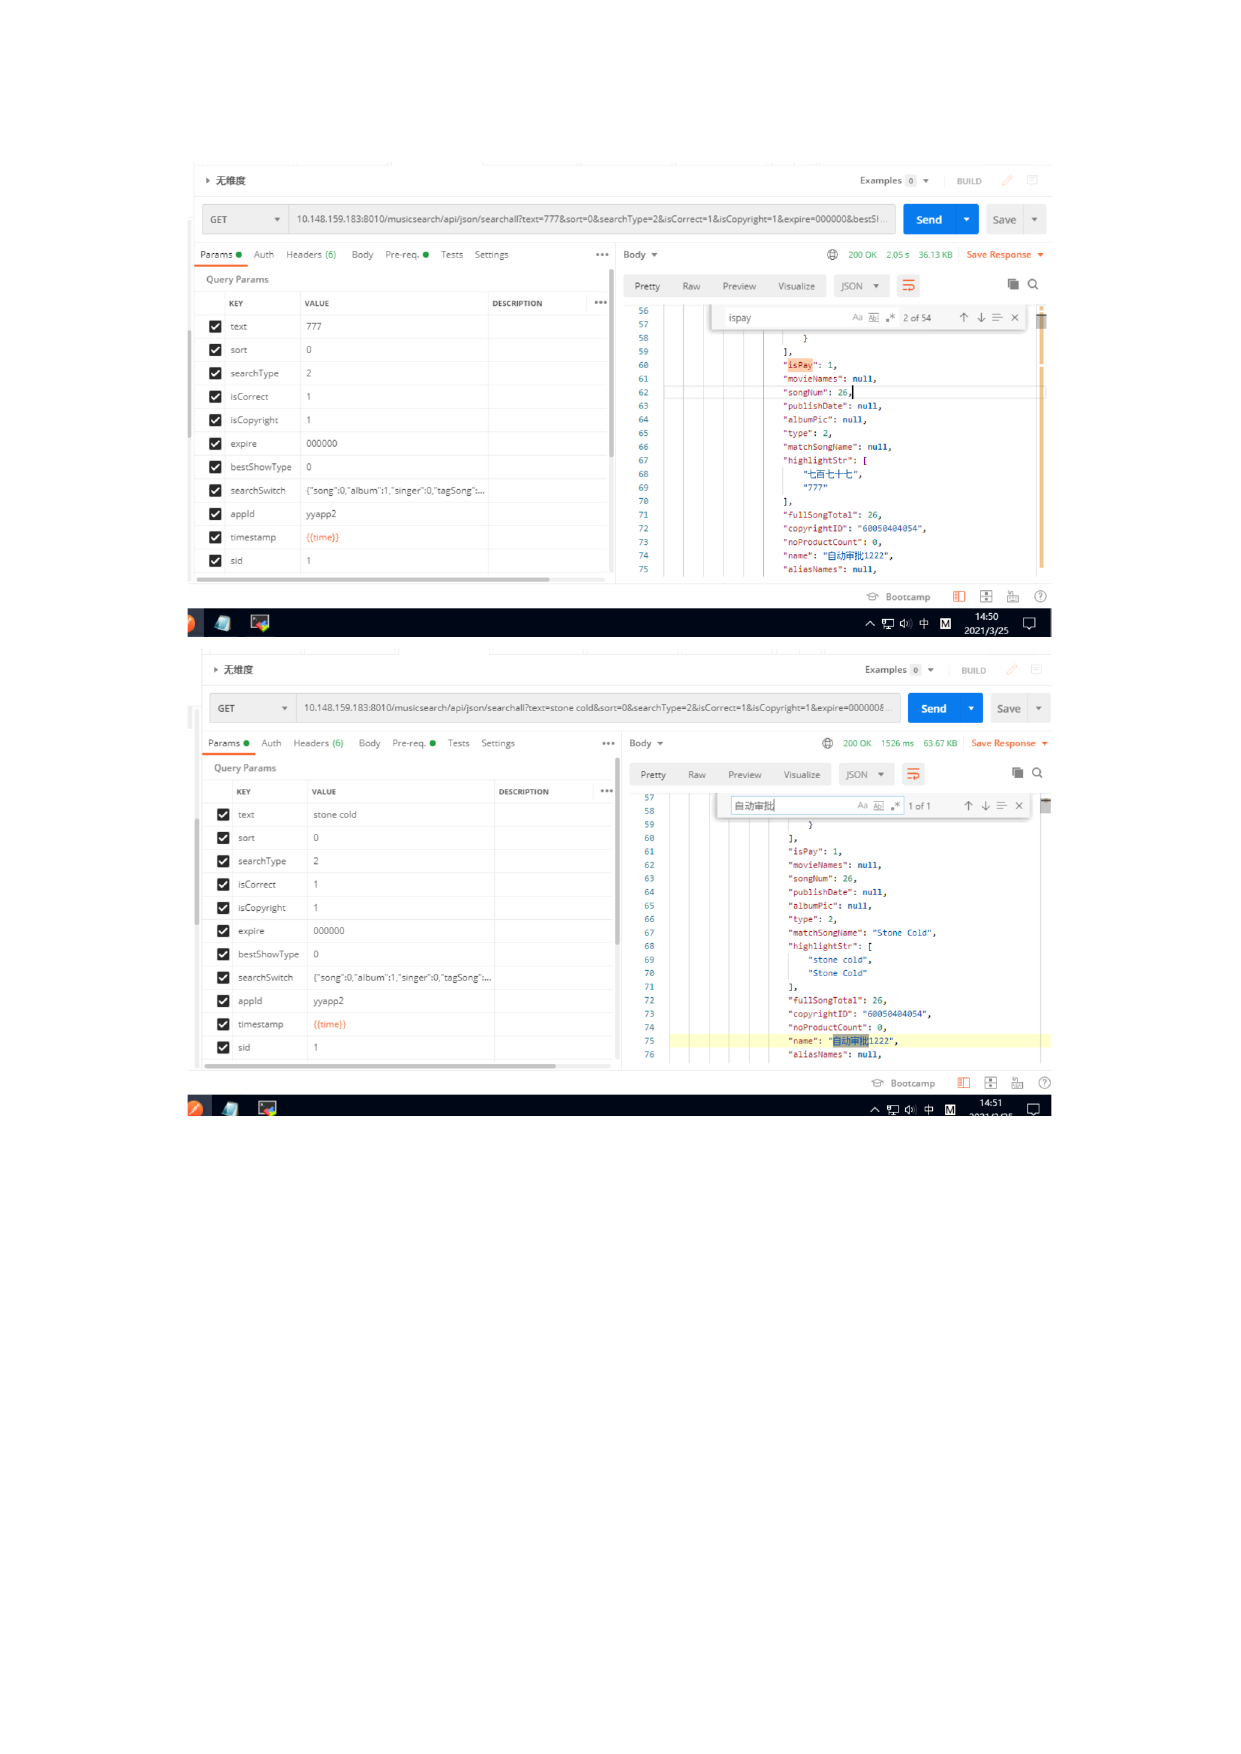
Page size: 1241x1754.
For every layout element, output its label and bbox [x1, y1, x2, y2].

picture [187, 162, 1052, 637]
picture [187, 649, 1052, 1116]
